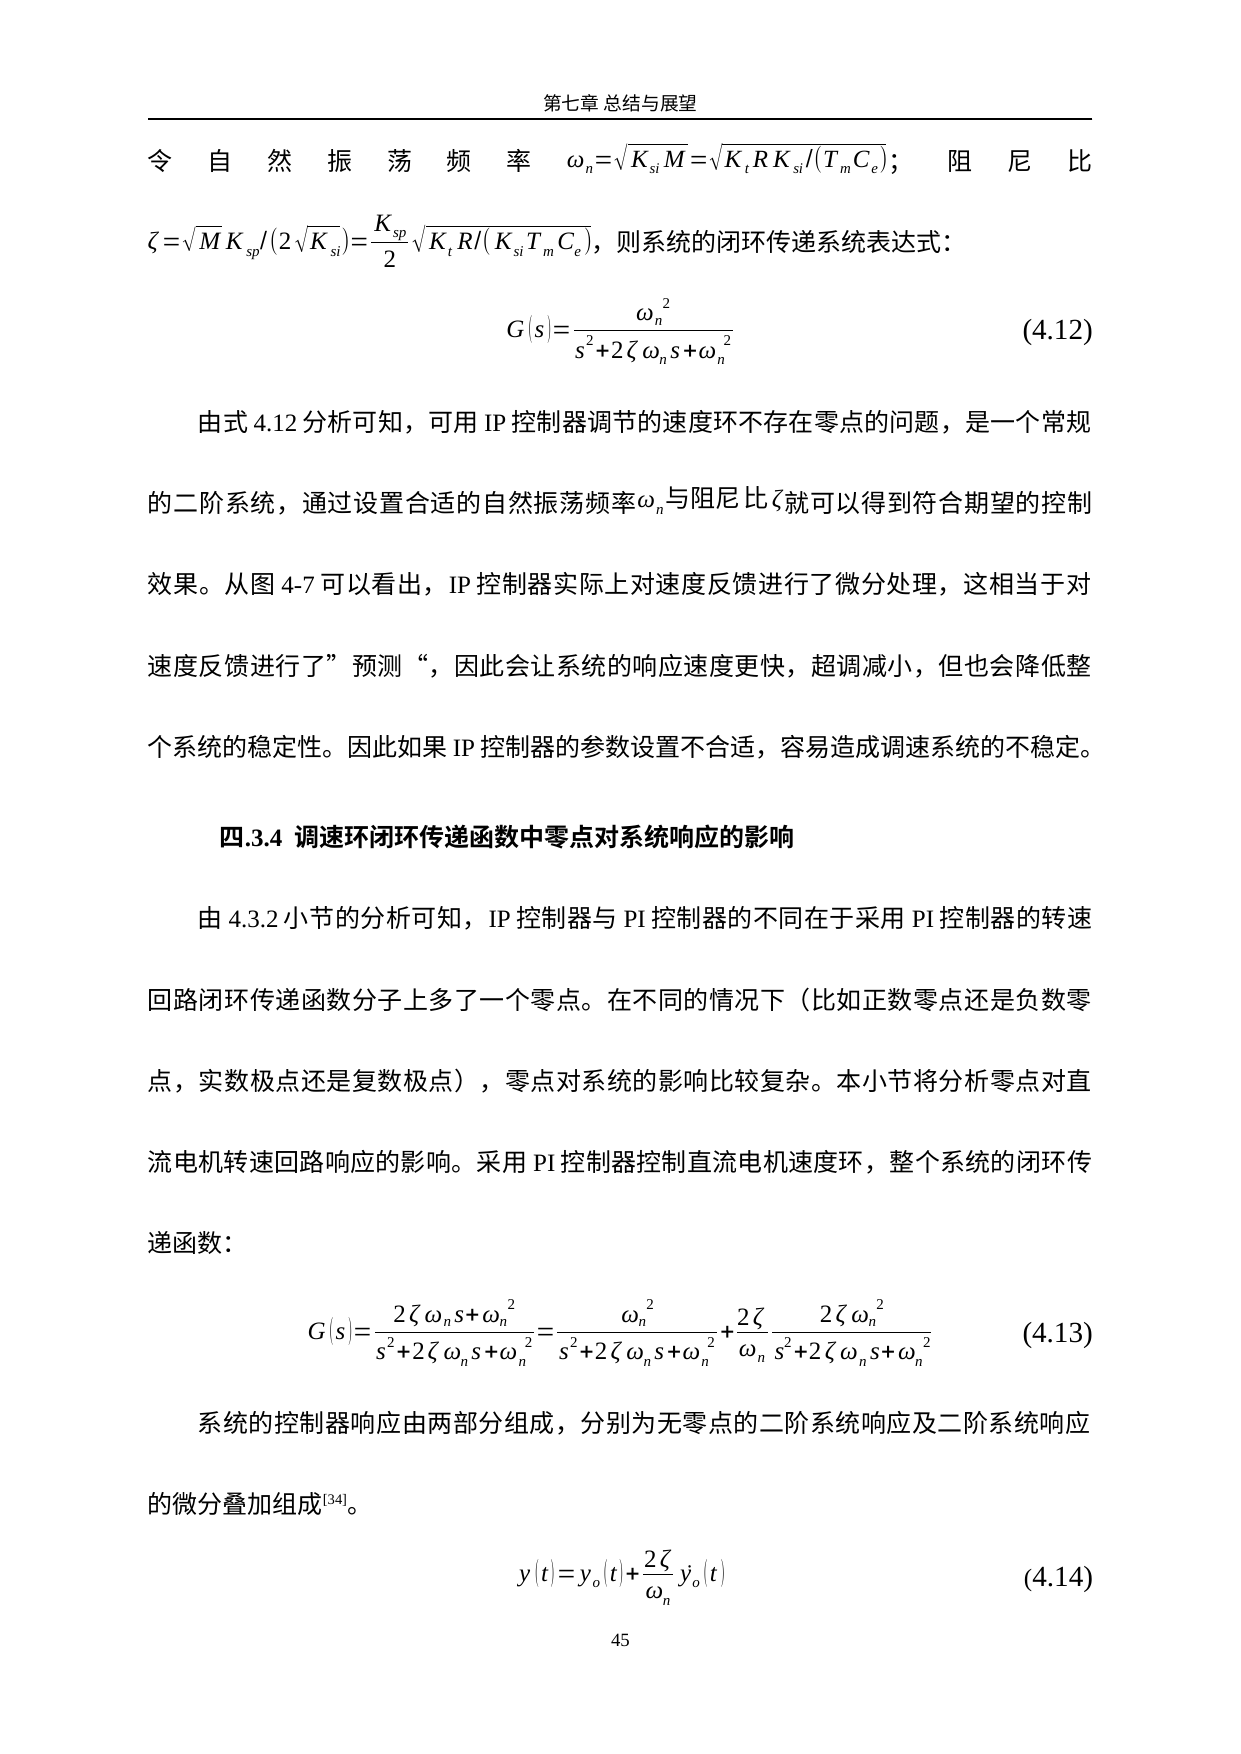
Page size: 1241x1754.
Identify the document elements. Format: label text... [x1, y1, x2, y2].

text (4.13) [191, 1283, 1092, 1381]
text 系统的控制器响应由两部分组成，分别为无零点的二阶系统响应及二阶系统响应的微分叠加组成[34]。 [148, 1389, 1092, 1536]
text (4.14) [148, 1545, 1092, 1610]
text 由4.3.2小节的分析可知，IP控制器与PI控制器的不同在于采用PI控制器的转速回路闭环传递函数分子上多了一个零点。在不同的情况下（比如正数零点还是负数零点，实数极点还是复数极点），零点对系统的影响比较复杂。本小节将分析零点对直流电机转速回路响应的影响。采用PI控制器控制直流电机速度环，整个系统的闭环传递函数： [148, 884, 1092, 1274]
subtitle 调速环闭环传递函数中零点对系统响应的影响 [169, 803, 1071, 868]
text 令自然振荡频率；阻尼比，则系统的闭环传递系统表达式： [148, 127, 1092, 273]
text 由式4.12分析可知，可用IP控制器调节的速度环不存在零点的问题，是一个常规的二阶系统，通过设置合适的自然振荡频率就可以得到符合期望的控制效果。从图4-7可以看出，IP控制器实际上对速度反馈进行了微分处理，这相当于对速度反馈进行了”预测“，因此会让系统的响应速度更快，超调减小，但也会降低整个系统的稳定性。因此如果IP控制器的参数设置不合适，容易造成调速系统的不稳定。 [148, 388, 1092, 778]
text (4.12) [148, 282, 1092, 379]
